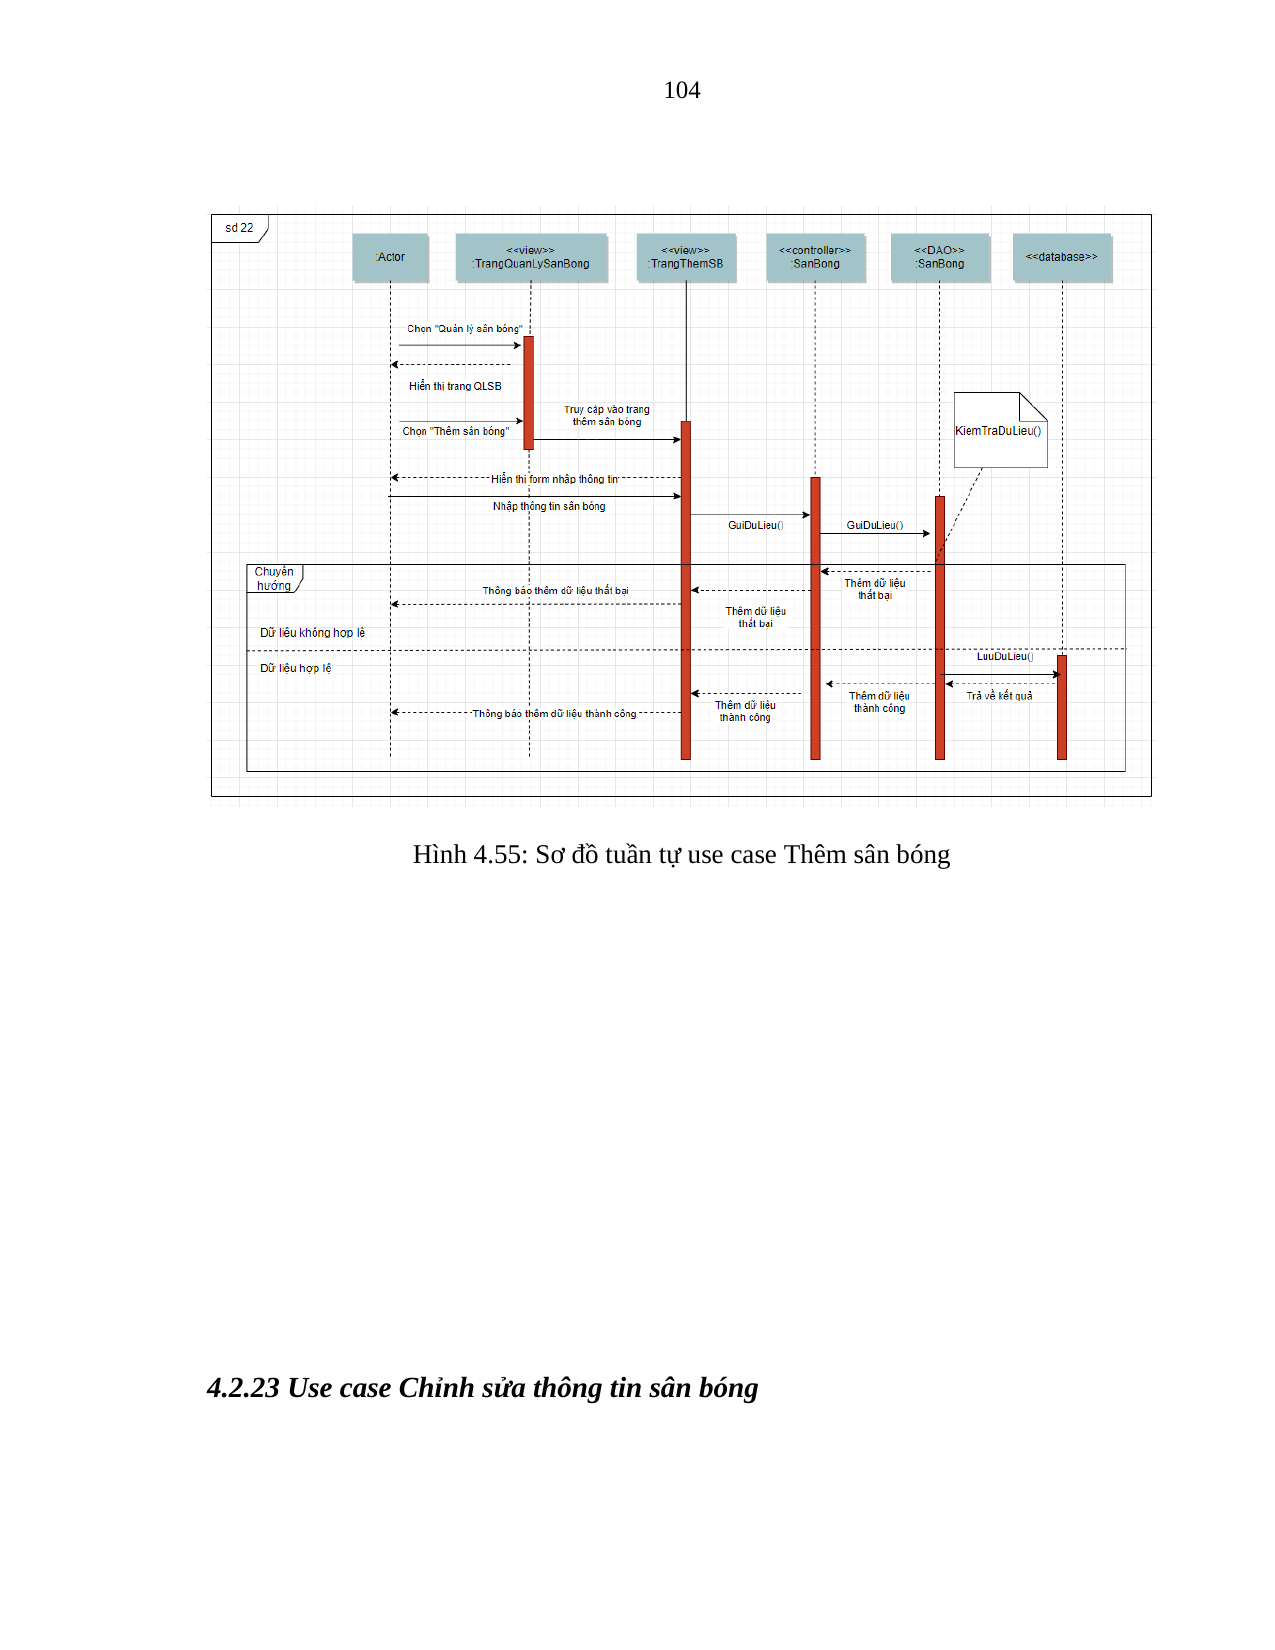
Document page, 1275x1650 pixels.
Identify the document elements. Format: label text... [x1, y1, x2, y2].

text Hình 4.55: Sơ đồ tuần tự use case Thêm sân bóng [207, 838, 1157, 869]
text 4.2.23 Use case Chỉnh sửa thông tin sân bóng [207, 1370, 1157, 1403]
picture [206, 206, 1157, 807]
